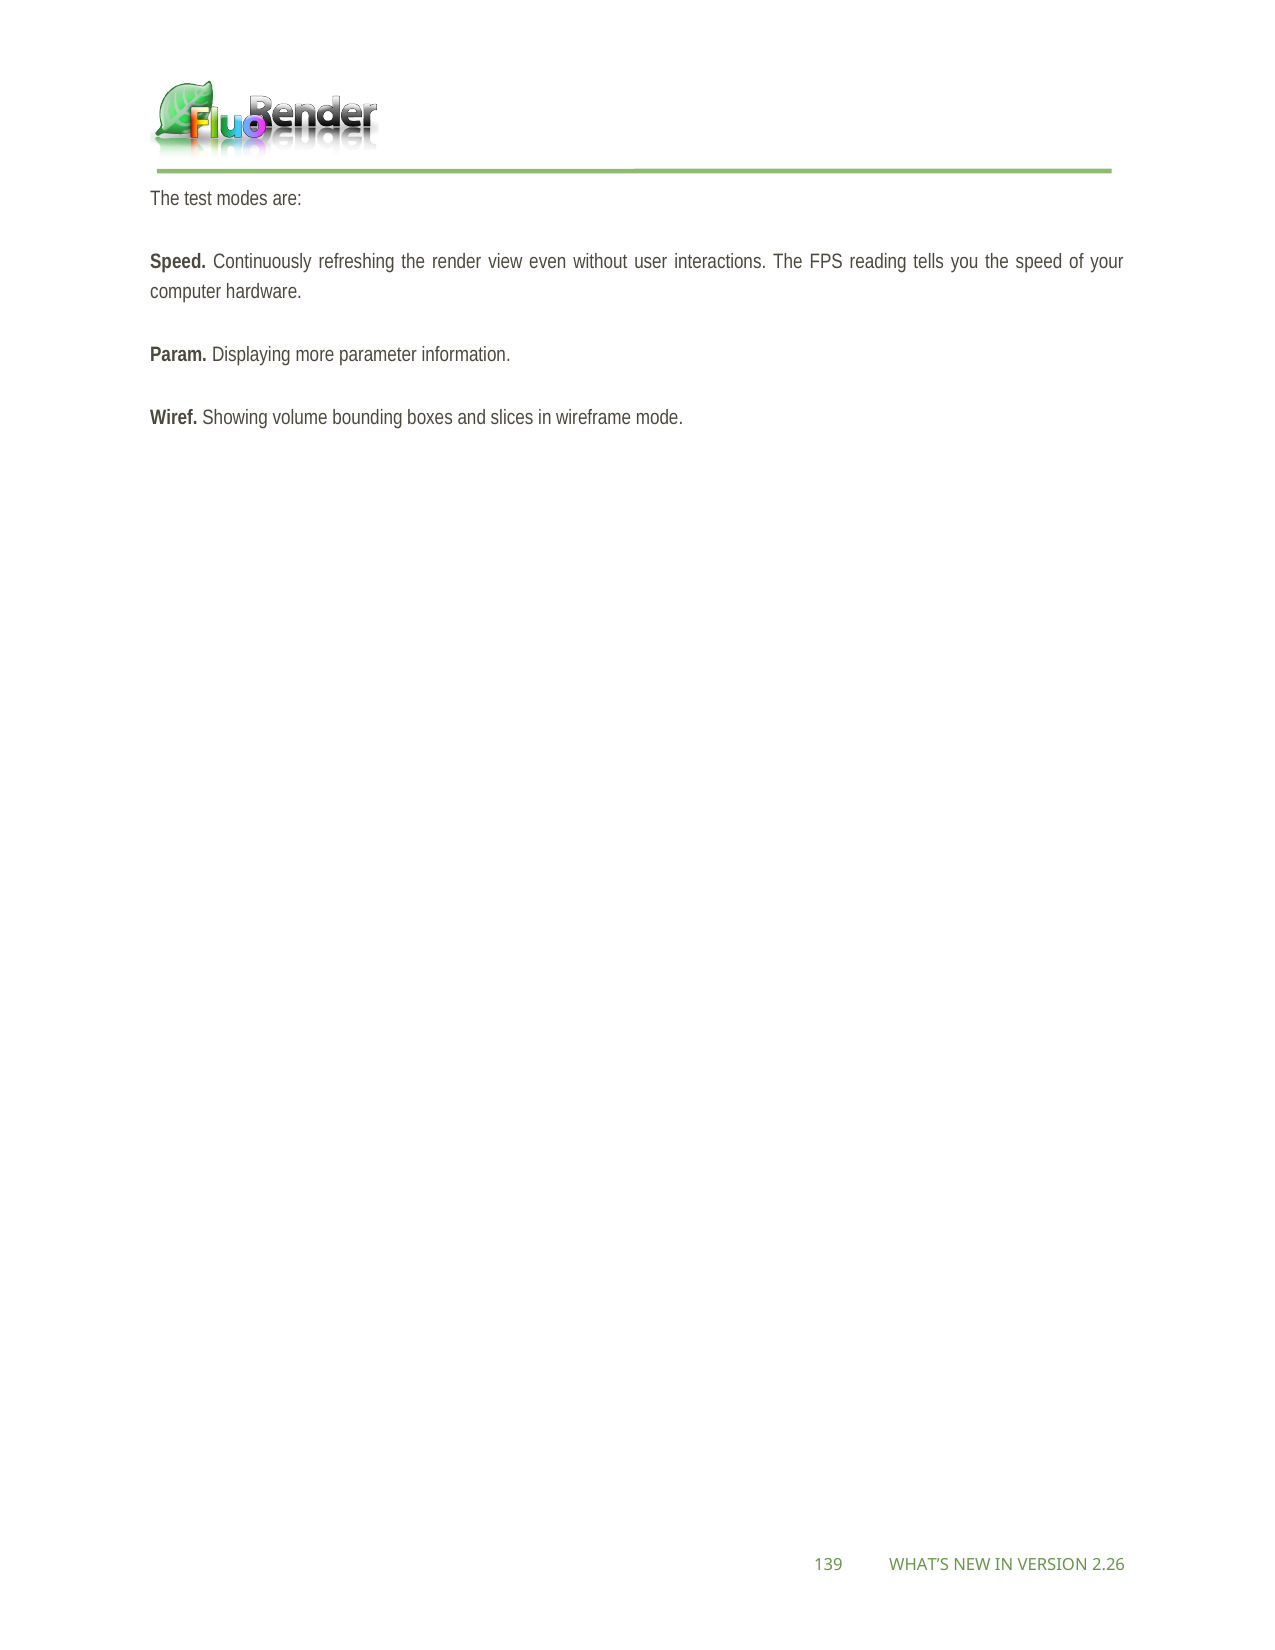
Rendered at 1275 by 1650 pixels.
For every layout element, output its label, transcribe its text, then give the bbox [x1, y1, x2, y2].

text Speed. Continuously refreshing the render view even without user interactions. The FPS reading tells you the speed of your computer hardware. [150, 249, 1125, 302]
text The test modes are: [150, 185, 1125, 209]
text Wiref. Showing volume bounding boxes and slices in wireframe mode. [150, 405, 1125, 429]
picture [150, 75, 379, 162]
text Param. Displaying more parameter information. [150, 342, 1125, 366]
